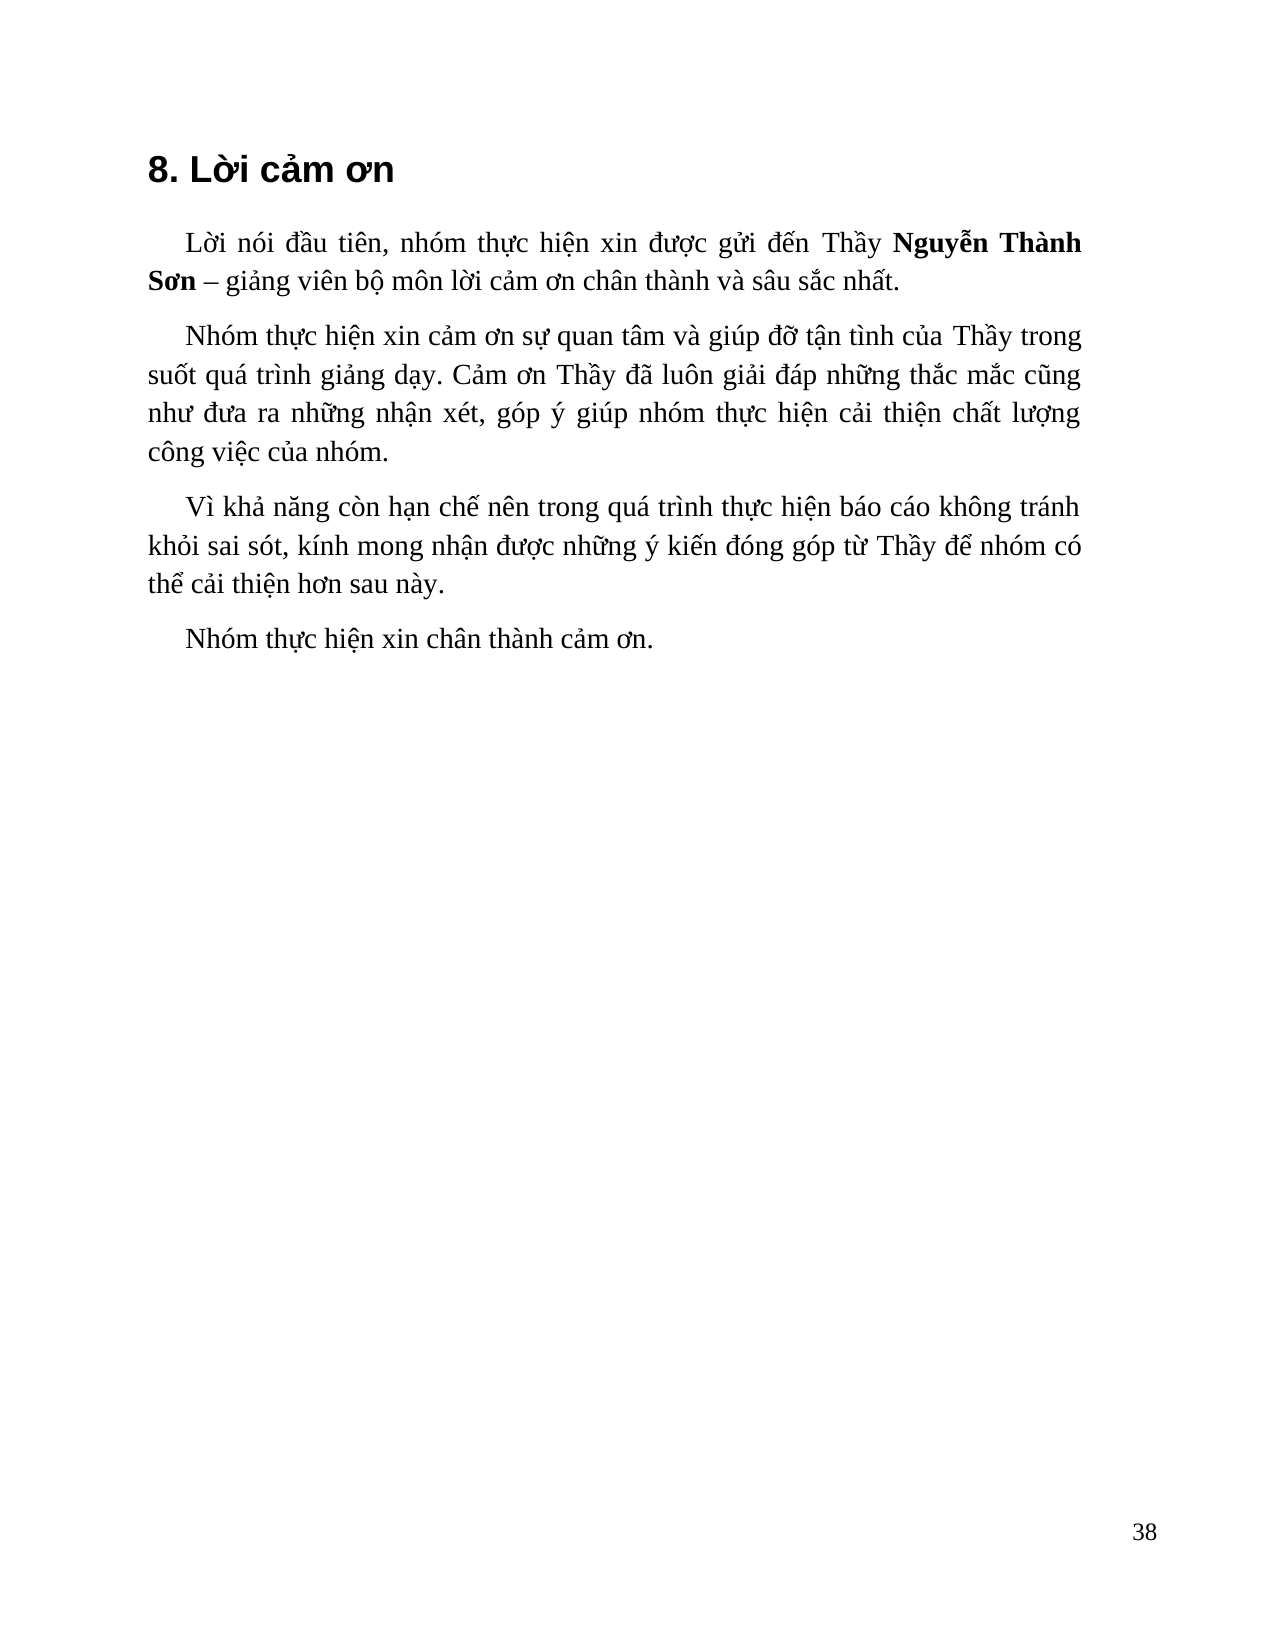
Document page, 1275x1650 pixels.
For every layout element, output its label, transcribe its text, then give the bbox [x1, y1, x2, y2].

text Nhóm thực hiện xin chân thành cảm ơn. [148, 621, 1082, 654]
text Vì khả năng còn hạn chế nên trong quá trình thực hiện báo cáo không tránh khỏi sai sót, kính mong nhận được những ý kiến đóng góp từ Thầy để nhóm có thể cải thiện hơn sau này. [148, 489, 1082, 600]
subtitle Lời cảm ơn [148, 148, 1157, 191]
text Lời nói đầu tiên, nhóm thực hiện xin được gửi đến Thầy Nguyễn Thành Sơn – giảng viên bộ môn lời cảm ơn chân thành và sâu sắc nhất. [148, 225, 1082, 297]
text Nhóm thực hiện xin cảm ơn sự quan tâm và giúp đỡ tận tình của Thầy trong suốt quá trình giảng dạy. Cảm ơn Thầy đã luôn giải đáp những thắc mắc cũng như đưa ra những nhận xét, góp ý giúp nhóm thực hiện cải thiện chất lượng công việc của nhóm. [148, 318, 1082, 467]
